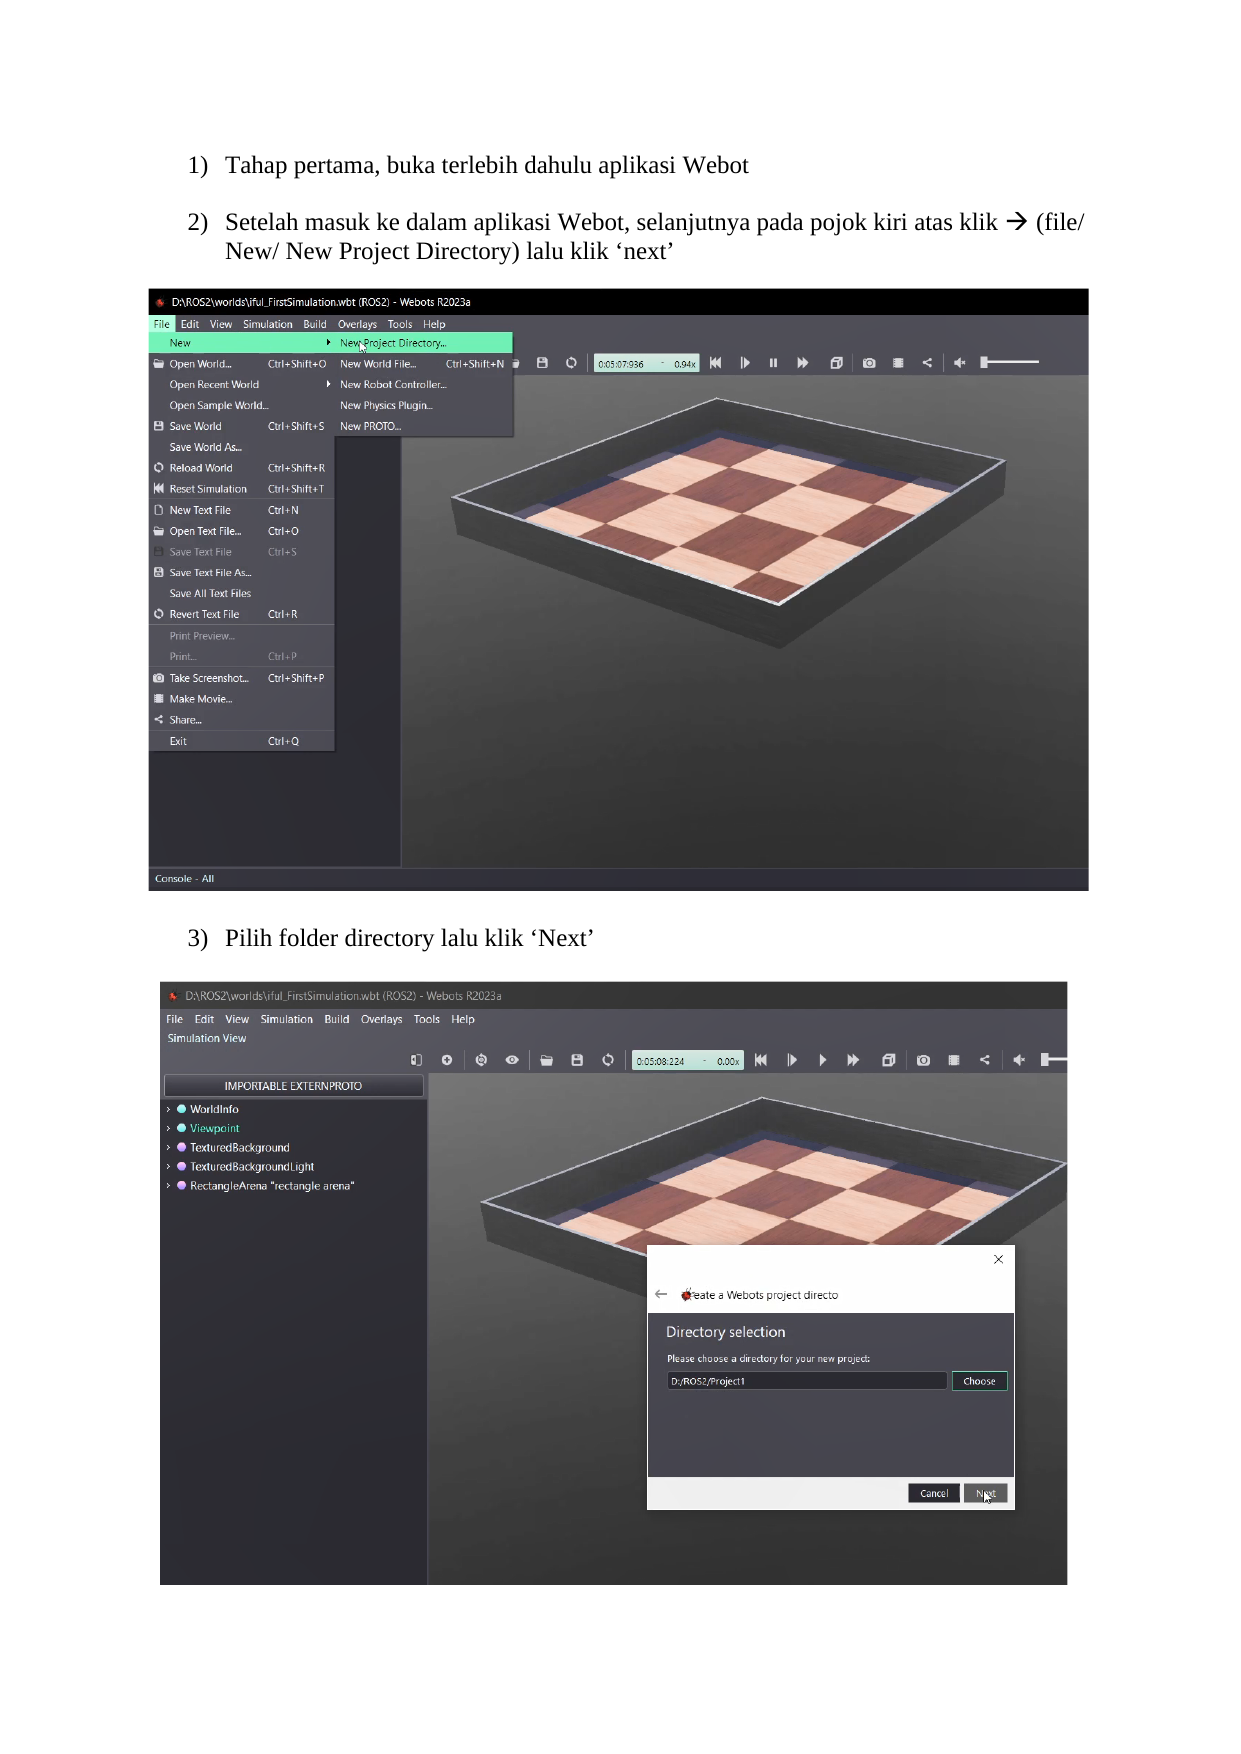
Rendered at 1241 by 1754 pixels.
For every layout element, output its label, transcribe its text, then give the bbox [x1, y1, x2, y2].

picture [148, 288, 1089, 891]
list Setelah masuk ke dalam aplikasi Webot, selanjutnya pada pojok kiri atas klik (file/ New/ New Project Directory) lalu klik ‘next’ [187, 207, 1090, 265]
list Pilih folder directory lalu klik ‘Next’ [187, 923, 1090, 952]
picture [160, 981, 1068, 1585]
list Tahap pertama, buka terlebih dahulu aplikasi Webot [187, 150, 1090, 179]
